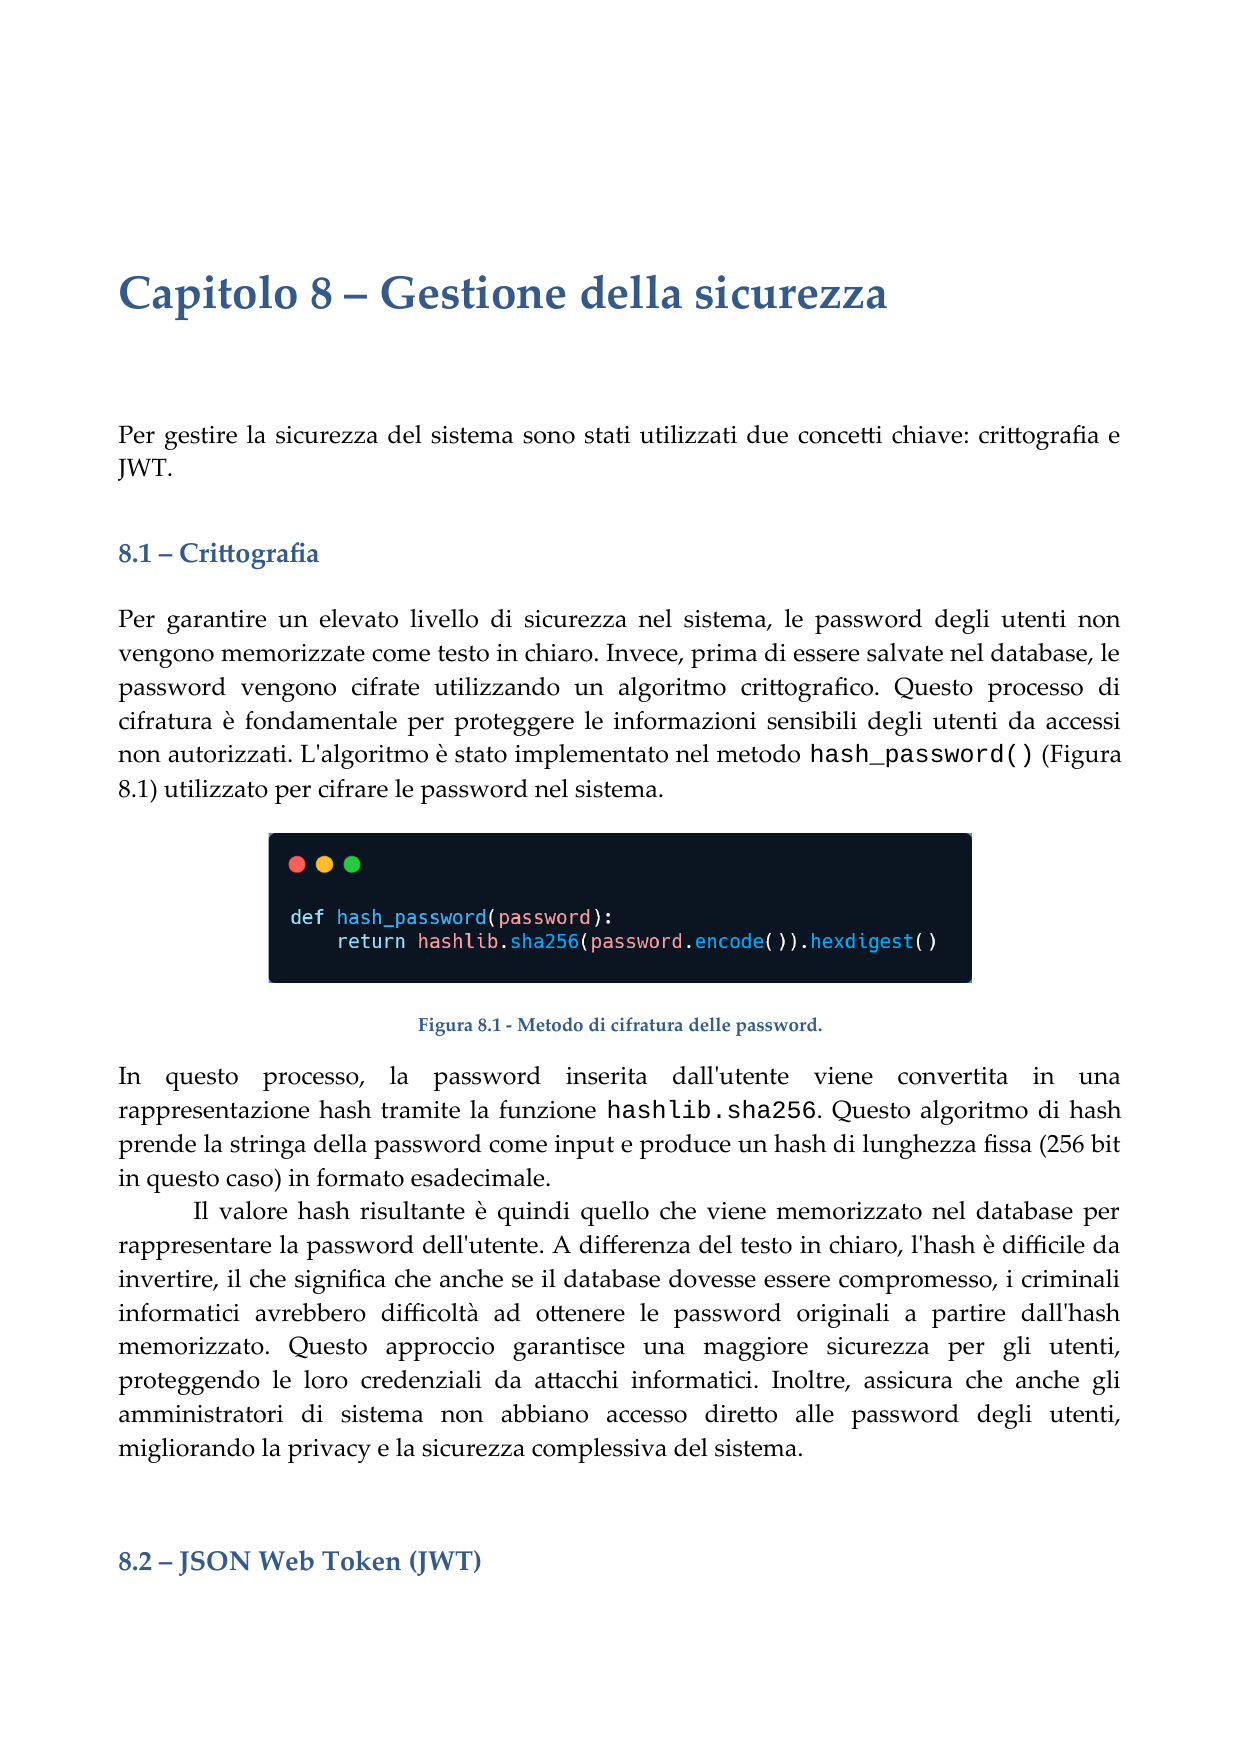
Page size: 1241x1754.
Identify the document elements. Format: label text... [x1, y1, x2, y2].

text Figura 8.1 - Metodo di cifratura delle password. [118, 1011, 1122, 1037]
subtitle 8.2 – JSON Web Token (JWT) [118, 1541, 1122, 1609]
text Il valore hash risultante è quindi quello che viene memorizzato nel database per rappresentare la password dell'utente. A differenza del testo in chiaro, l'hash è difficile da invertire, il che significa che anche se il database dovesse essere compromesso, i criminali informatici avrebbero difficoltà ad ottenere le password originali a partire dall'hash memorizzato. Questo approccio garantisce una maggiore sicurezza per gli utenti, proteggendo le loro credenziali da attacchi informatici. Inoltre, assicura che anche gli amministratori di sistema non abbiano accesso diretto alle password degli utenti, migliorando la privacy e la sicurezza complessiva del sistema. [118, 1193, 1122, 1463]
subtitle Capitolo 8 – Gestione della sicurezza [118, 259, 1122, 321]
text In questo processo, la password inserita dall'utente viene convertita in una rappresentazione hash tramite la funzione hashlib.sha256. Questo algoritmo di hash prende la stringa della password come input e produce un hash di lunghezza fissa (256 bit in questo caso) in formato esadecimale. [118, 1058, 1122, 1193]
text Per garantire un elevato livello di sicurezza nel sistema, le password degli utenti non vengono memorizzate come testo in chiaro. Invece, prima di essere salvate nel database, le password vengono cifrate utilizzando un algoritmo crittografico. Questo processo di cifratura è fondamentale per proteggere le informazioni sensibili degli utenti da accessi non autorizzati. L'algoritmo è stato implementato nel metodo hash_password() (Figura 8.1) utilizzato per cifrare le password nel sistema. [118, 601, 1122, 804]
subtitle 8.1 – Crittografia [118, 533, 1122, 601]
picture [268, 833, 972, 983]
text Per gestire la sicurezza del sistema sono stati utilizzati due concetti chiave: crittografia e JWT. [118, 416, 1122, 513]
